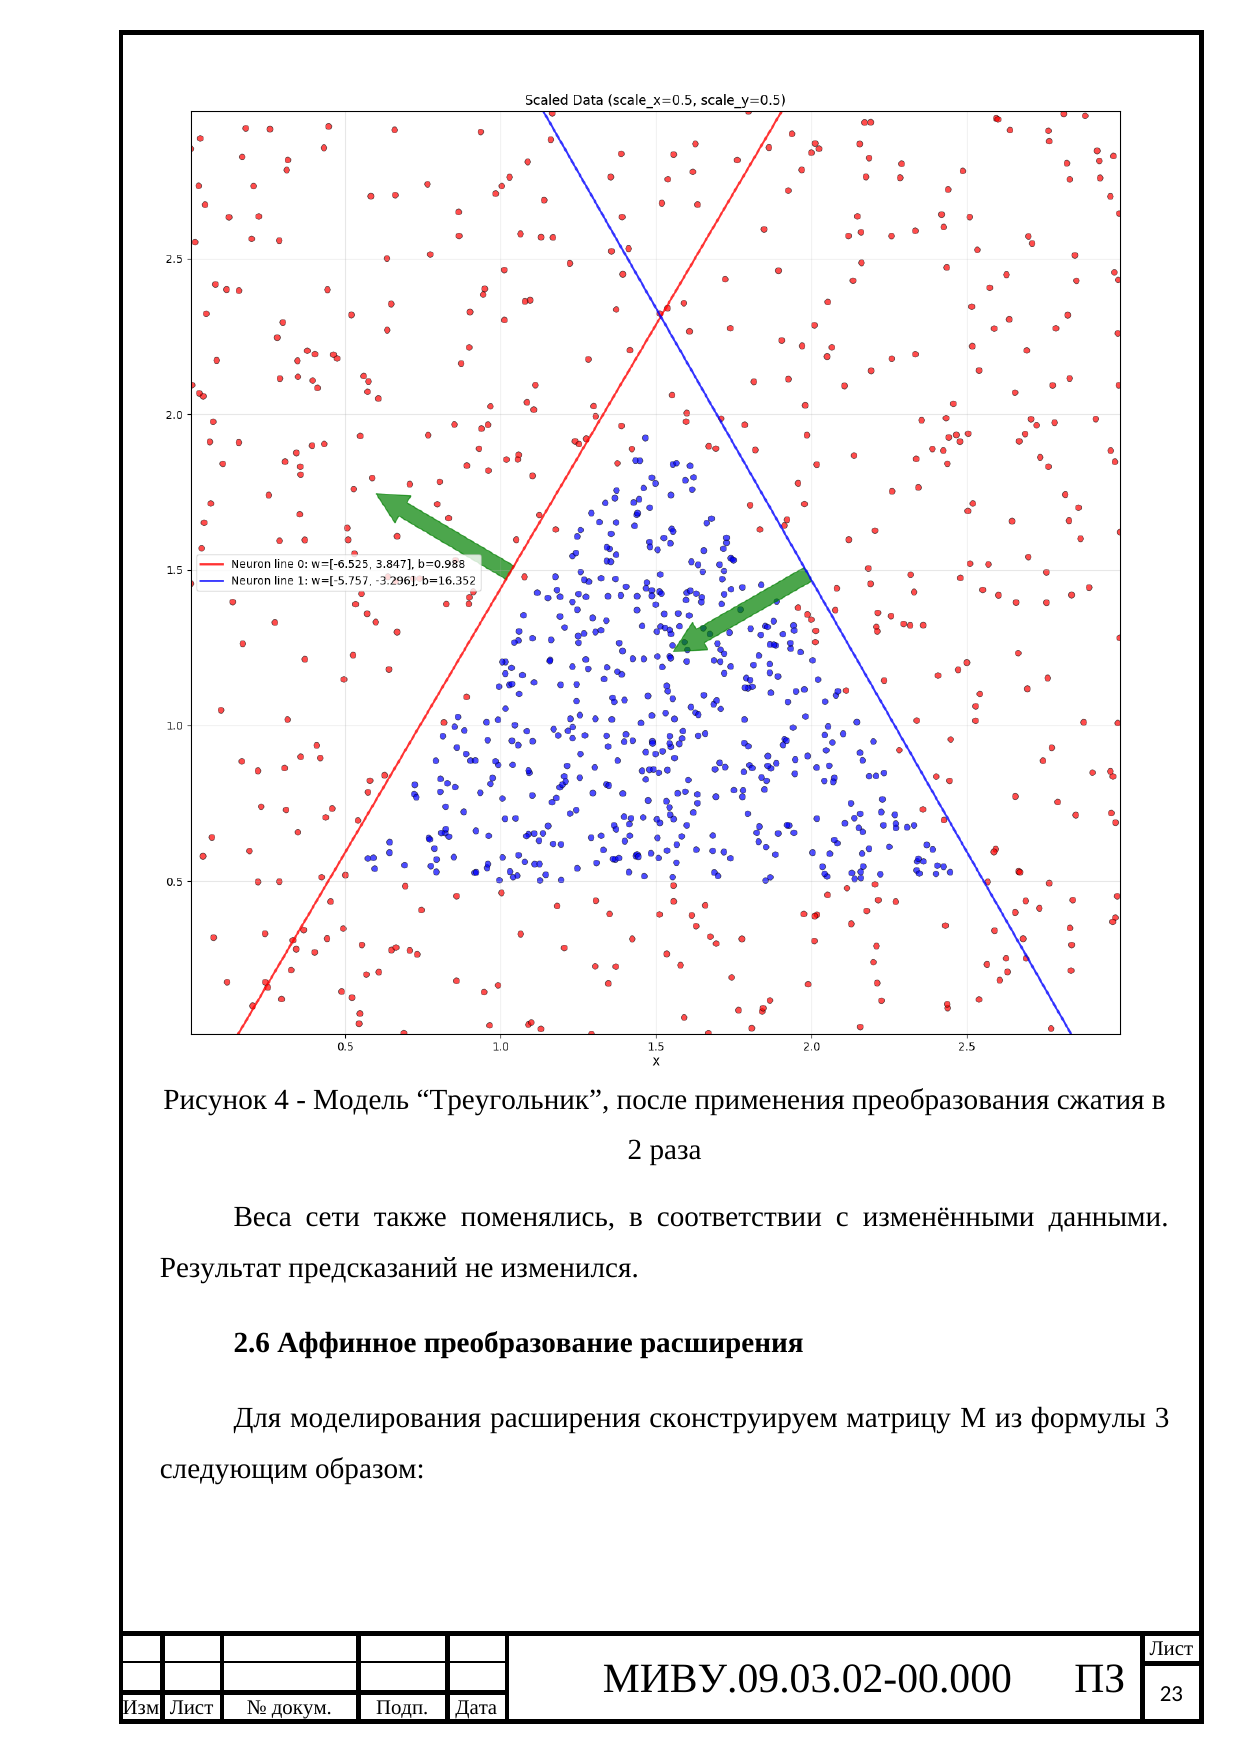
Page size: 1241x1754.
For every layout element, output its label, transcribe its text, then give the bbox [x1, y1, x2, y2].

text Рисунок 4 - Модель “Треугольник”, после применения преобразования сжатия в 2 раза [159, 1082, 1169, 1166]
text Веса сети также поменялись, в соответствии с изменёнными данными. Результат предсказаний не изменился. [159, 1199, 1169, 1283]
text 2.6 Аффинное преобразование расширения [159, 1325, 1169, 1359]
text Для моделирования расширения сконструируем матрицу M из формулы 3 следующим образом: [159, 1400, 1169, 1484]
picture [159, 88, 1142, 1069]
